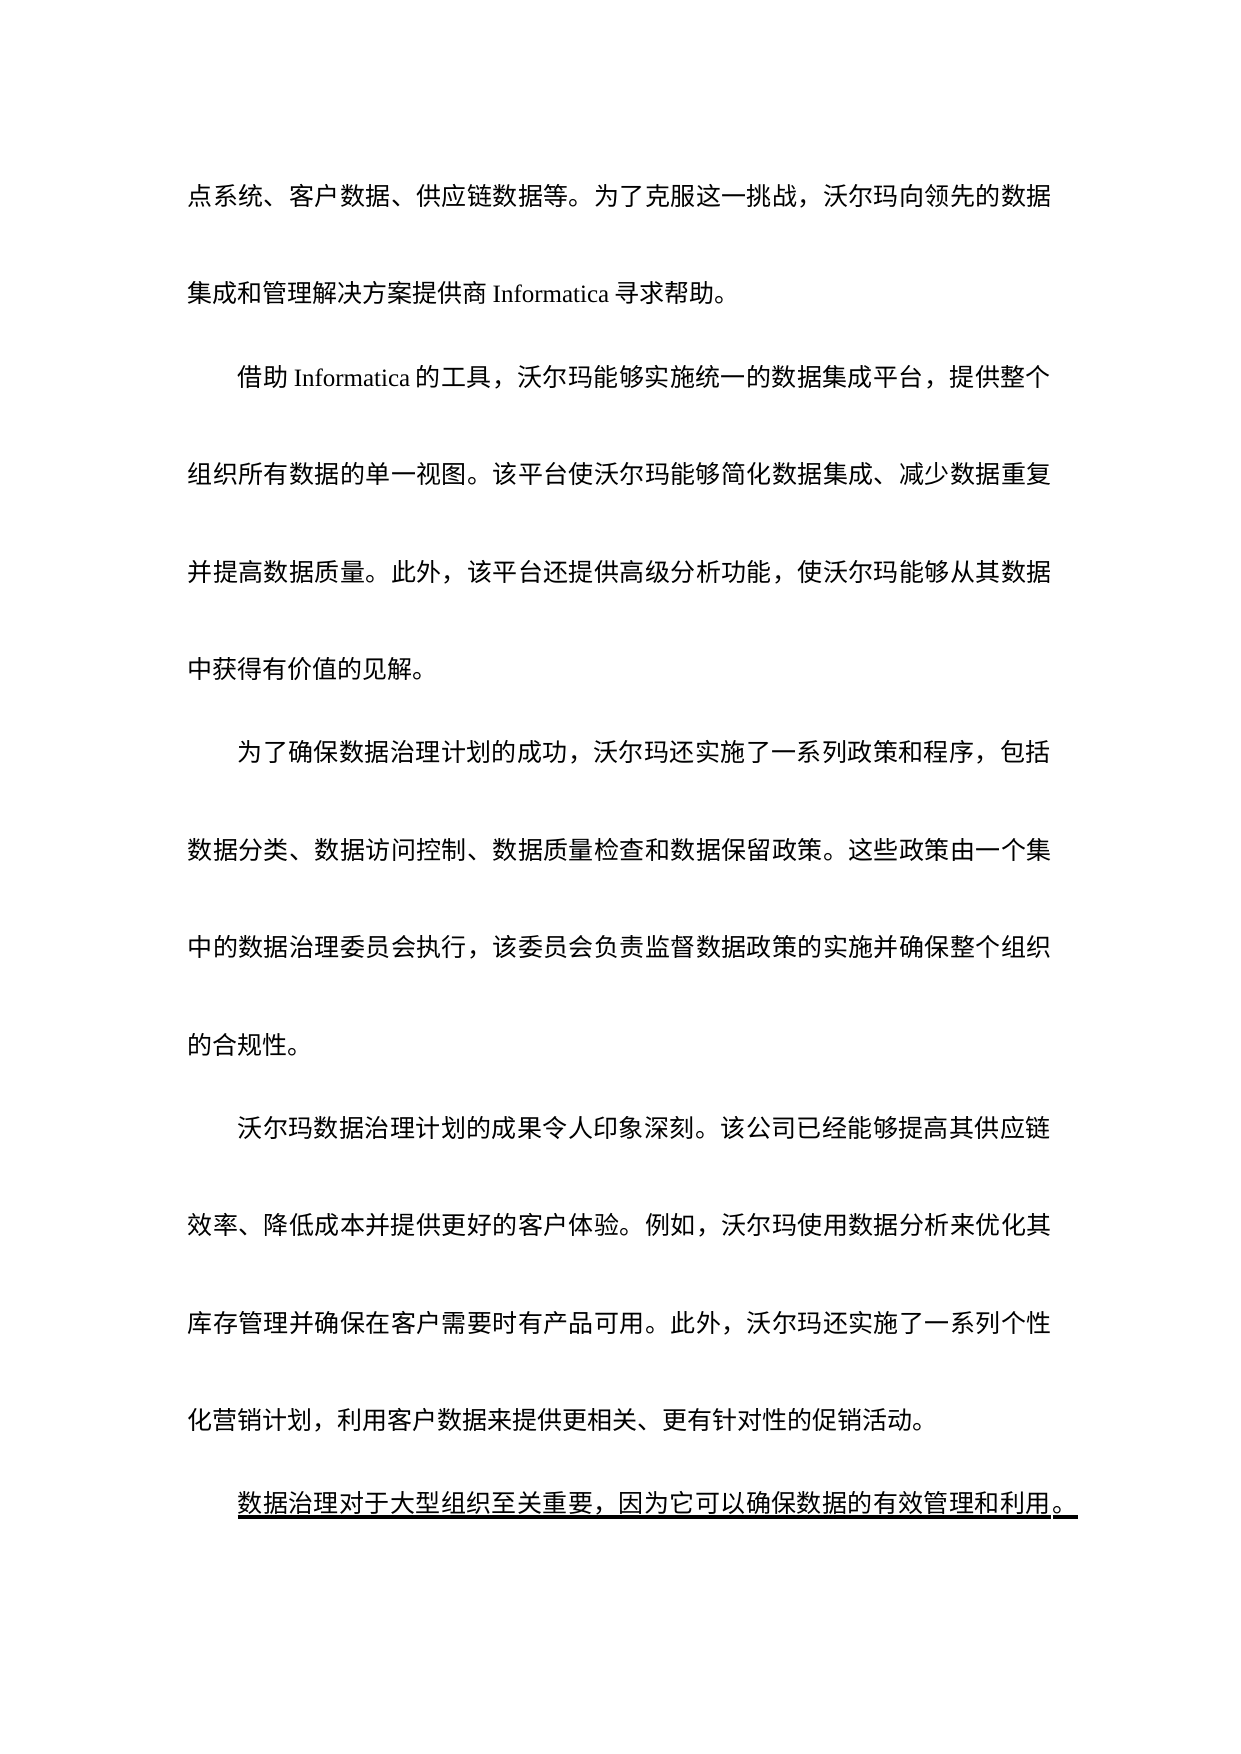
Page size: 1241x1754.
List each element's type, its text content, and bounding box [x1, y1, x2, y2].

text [187, 162, 1053, 324]
text 为了确保数据治理计划的成功，沃尔玛还实施了一系列政策和程序，包括数据分类、数据访问控制、数据质量检查和数据保留政策。这些政策由一个集中的数据治理委员会执行，该委员会负责监督数据政策的实施并确保整个组织的合规性。 [187, 718, 1053, 1076]
text 借助Informatica的工具，沃尔玛能够实施统一的数据集成平台，提供整个组织所有数据的单一视图。该平台使沃尔玛能够简化数据集成、减少数据重复并提高数据质量。此外，该平台还提供高级分析功能，使沃尔玛能够从其数据中获得有价值的见解。 [187, 343, 1053, 700]
text 沃尔玛数据治理计划的成果令人印象深刻。该公司已经能够提高其供应链效率、降低成本并提供更好的客户体验。例如，沃尔玛使用数据分析来优化其库存管理并确保在客户需要时有产品可用。此外，沃尔玛还实施了一系列个性化营销计划，利用客户数据来提供更相关、更有针对性的促销活动。 [187, 1094, 1053, 1451]
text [187, 1469, 1053, 1534]
